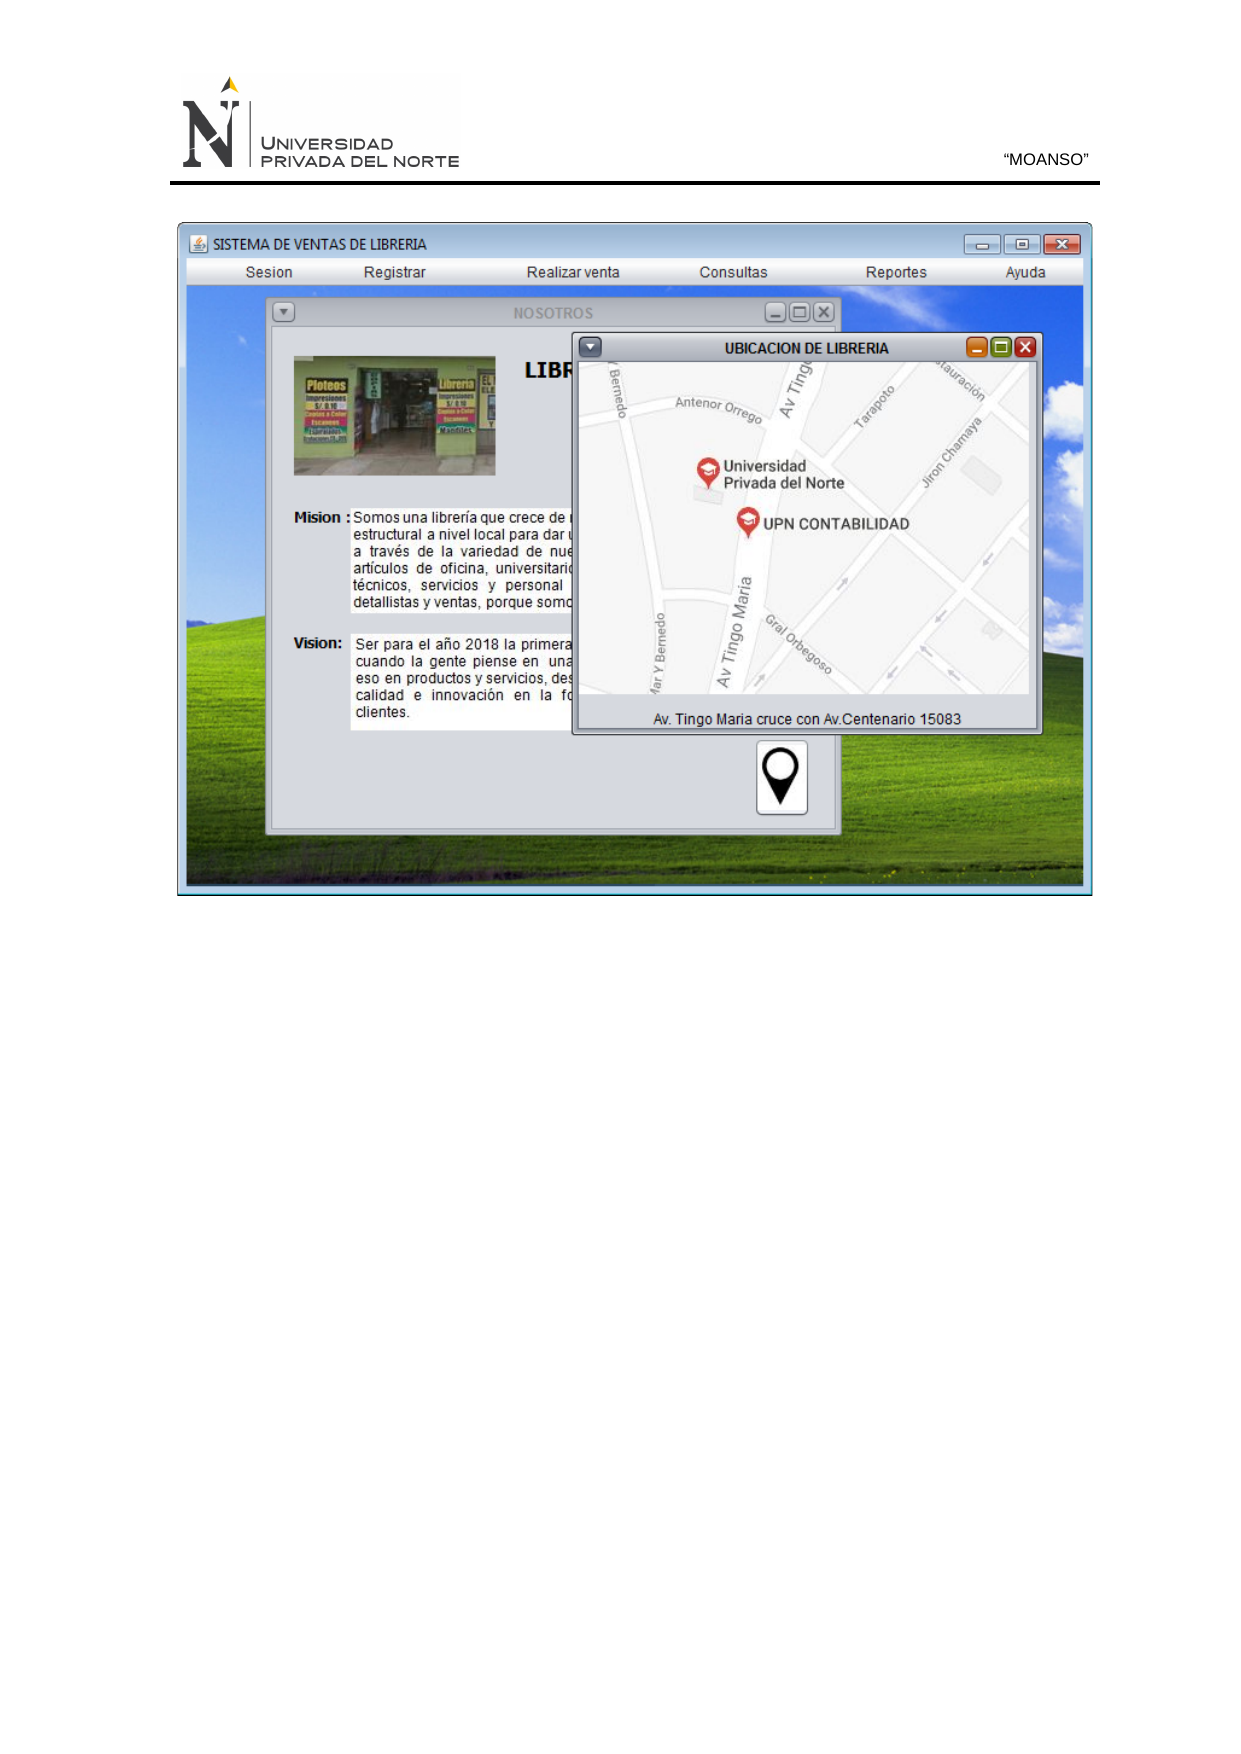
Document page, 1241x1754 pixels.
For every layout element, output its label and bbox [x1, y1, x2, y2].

picture [181, 73, 462, 169]
picture [177, 222, 1093, 896]
